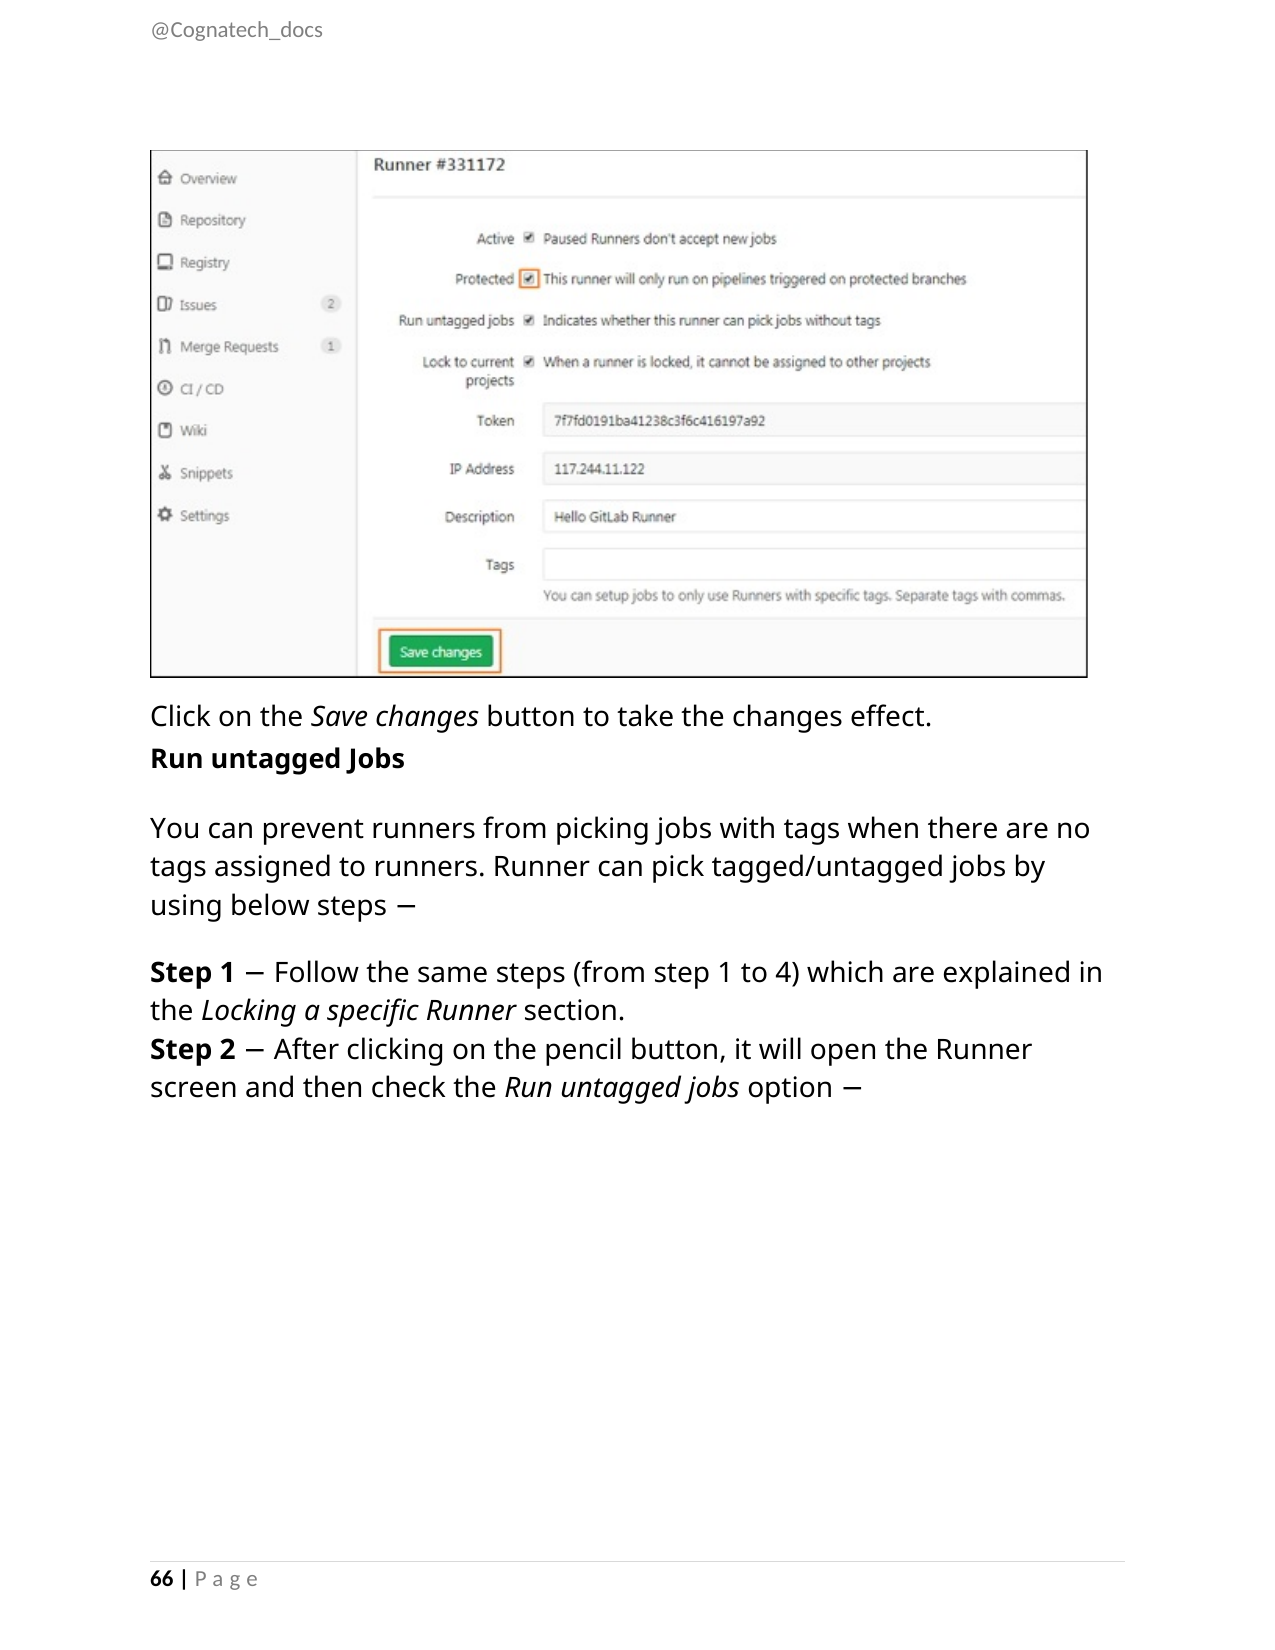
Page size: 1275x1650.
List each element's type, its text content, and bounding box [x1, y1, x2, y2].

text You can prevent runners from picking jobs with tags when there are no tags assigned to runners. Runner can pick tagged/untagged jobs by using below steps − [150, 808, 1125, 923]
text Step 2 − After clicking on the pencil button, it will open the Runner screen and then check the Run untagged jobs option − [150, 1029, 1125, 1106]
subtitle Run untagged Jobs [150, 739, 1125, 776]
text Step 1 − Follow the same steps (from step 1 to 4) which are explained in the Locking a specific Runner section. [150, 952, 1125, 1029]
text Click on the Save changes button to take the changes effect. [150, 697, 1125, 735]
picture [150, 150, 1088, 678]
